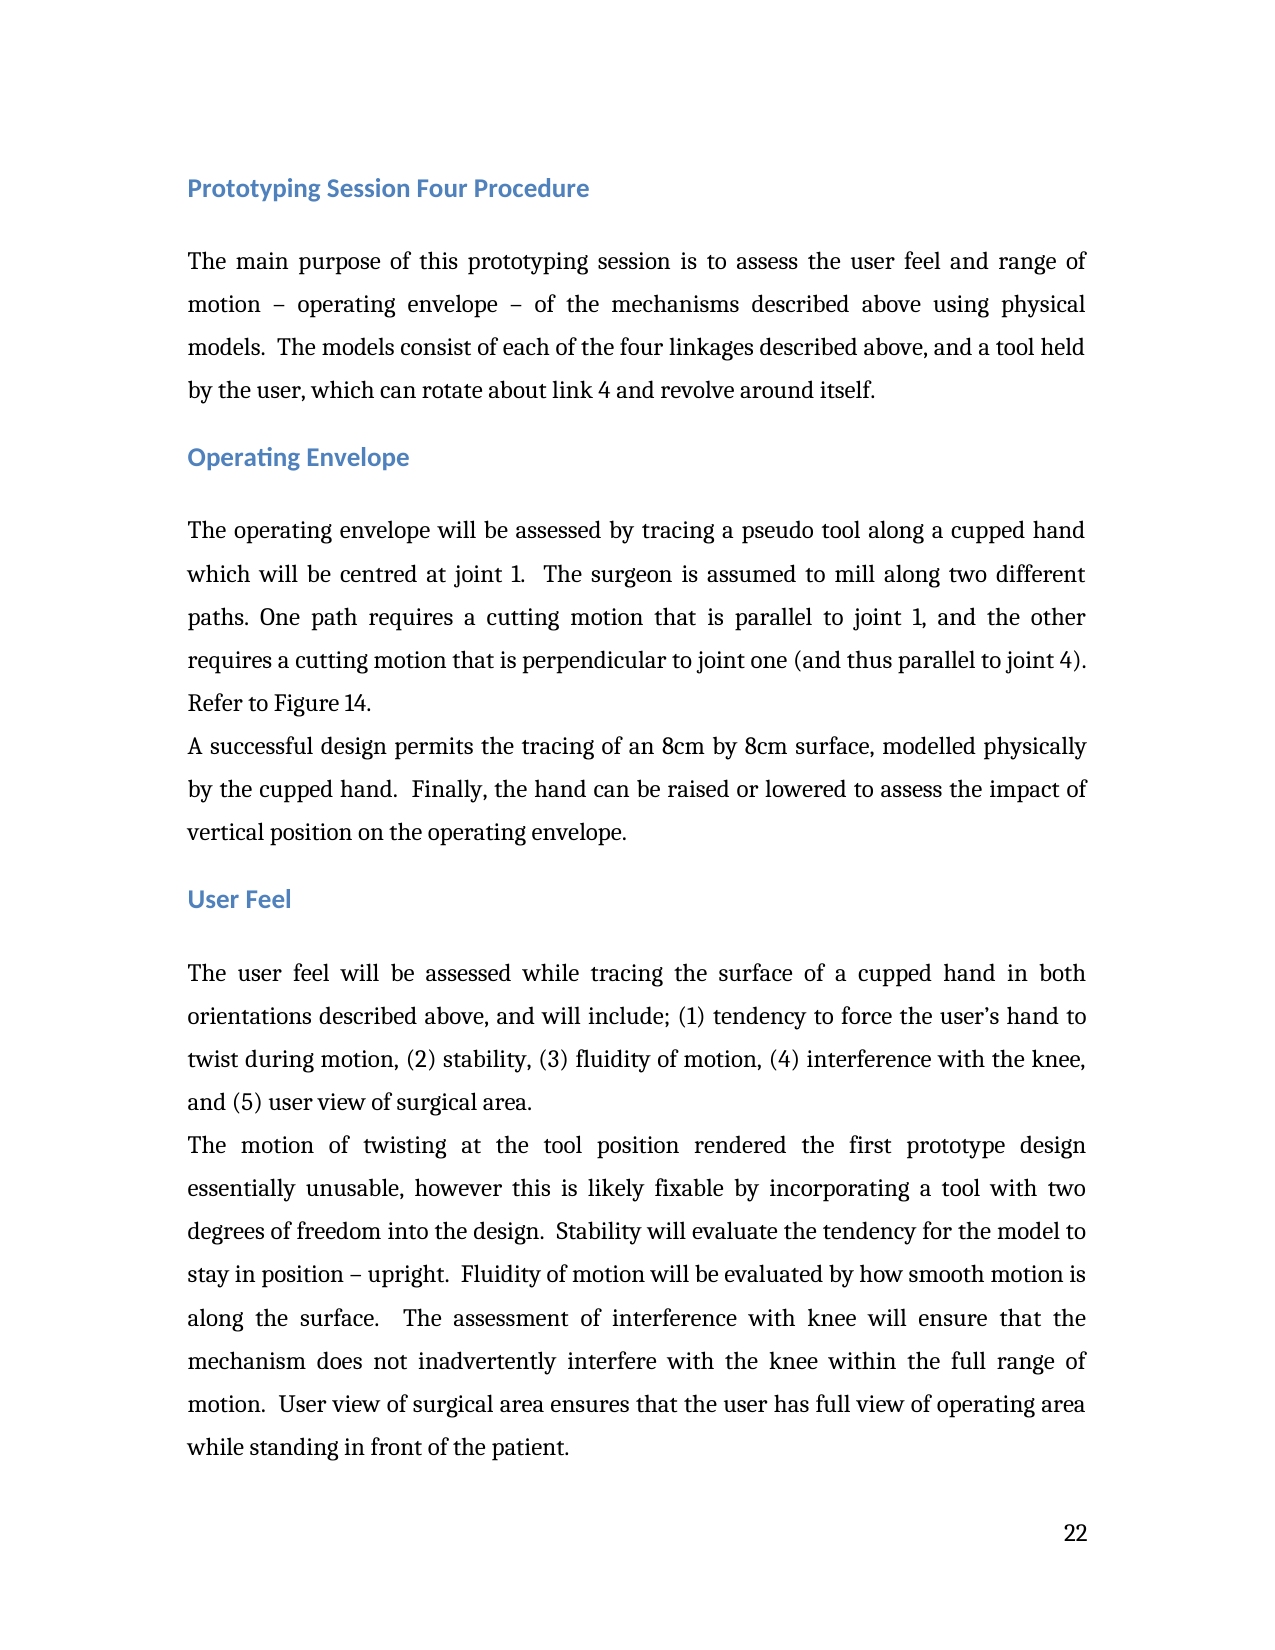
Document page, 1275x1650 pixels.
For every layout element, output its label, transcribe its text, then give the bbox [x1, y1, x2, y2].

text The operating envelope will be assessed by tracing a pseudo tool along a cupped hand which will be centred at joint 1. The surgeon is assumed to mill along two different paths. One path requires a cutting motion that is parallel to joint 1, and the other requires a cutting motion that is perpendicular to joint one (and thus parallel to joint 4). Refer to Figure 14. [187, 516, 1087, 718]
text The user feel will be assessed while tracing the surface of a cupped hand in both orientations described above, and will include; (1) tendency to force the user’s hand to twist during motion, (2) stability, (3) fluidity of motion, (4) interference with the knee, and (5) user view of surgical area. [187, 958, 1087, 1117]
text A successful design permits the tracing of an 8cm by 8cm surface, modelled physically by the cupped hand. Finally, the hand can be raised or lowered to assess the impact of vertical position on the operating envelope. [187, 732, 1087, 847]
text The main purpose of this prototyping session is to assess the user feel and range of motion – operating envelope – of the mechanisms described above using physical models. The models consist of each of the four linkages described above, and a tool held by the user, which can rotate about link 4 and revolve around itself. [187, 247, 1087, 405]
text The motion of twisting at the tool position rendered the first prototype design essentially unusable, however this is likely fixable by incorporating a tool with two degrees of freedom into the design. Stability will evaluate the tendency for the model to stay in position – upright. Fluidity of motion will be evaluated by how smooth motion is along the surface. The assessment of interference with knee will ensure that the mechanism does not inadvertently interfere with the knee within the full range of motion. User view of surgical area ensures that the user has full view of operating area while standing in front of the patient. [187, 1131, 1087, 1462]
subtitle Prototyping Session Four Procedure [187, 171, 1087, 204]
subtitle User Feel [187, 882, 1087, 915]
subtitle Operating Envelope [187, 440, 1087, 473]
